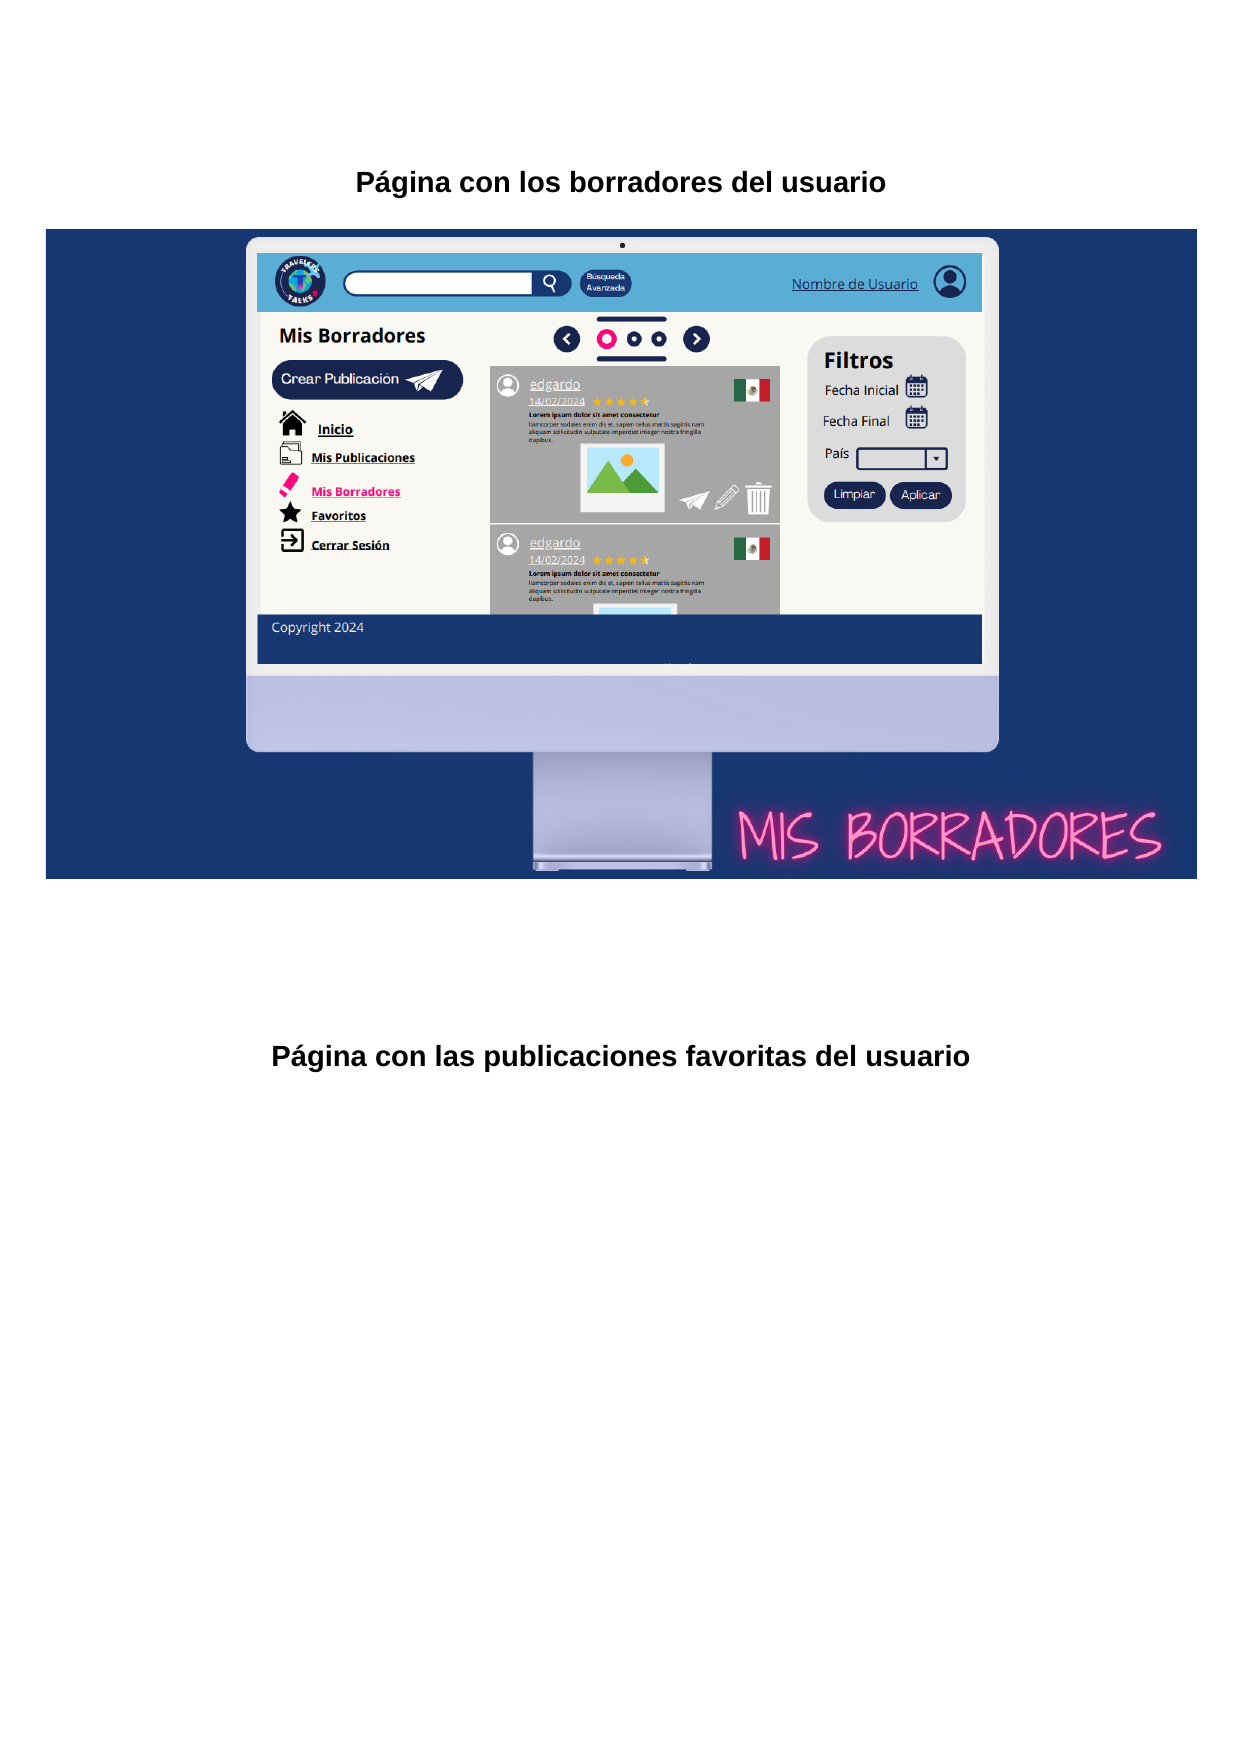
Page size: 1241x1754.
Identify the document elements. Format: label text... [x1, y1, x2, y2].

subtitle Página con las publicaciones favoritas del usuario [46, 1039, 1196, 1073]
subtitle Página con los borradores del usuario [46, 164, 1196, 198]
picture [45, 229, 1197, 879]
